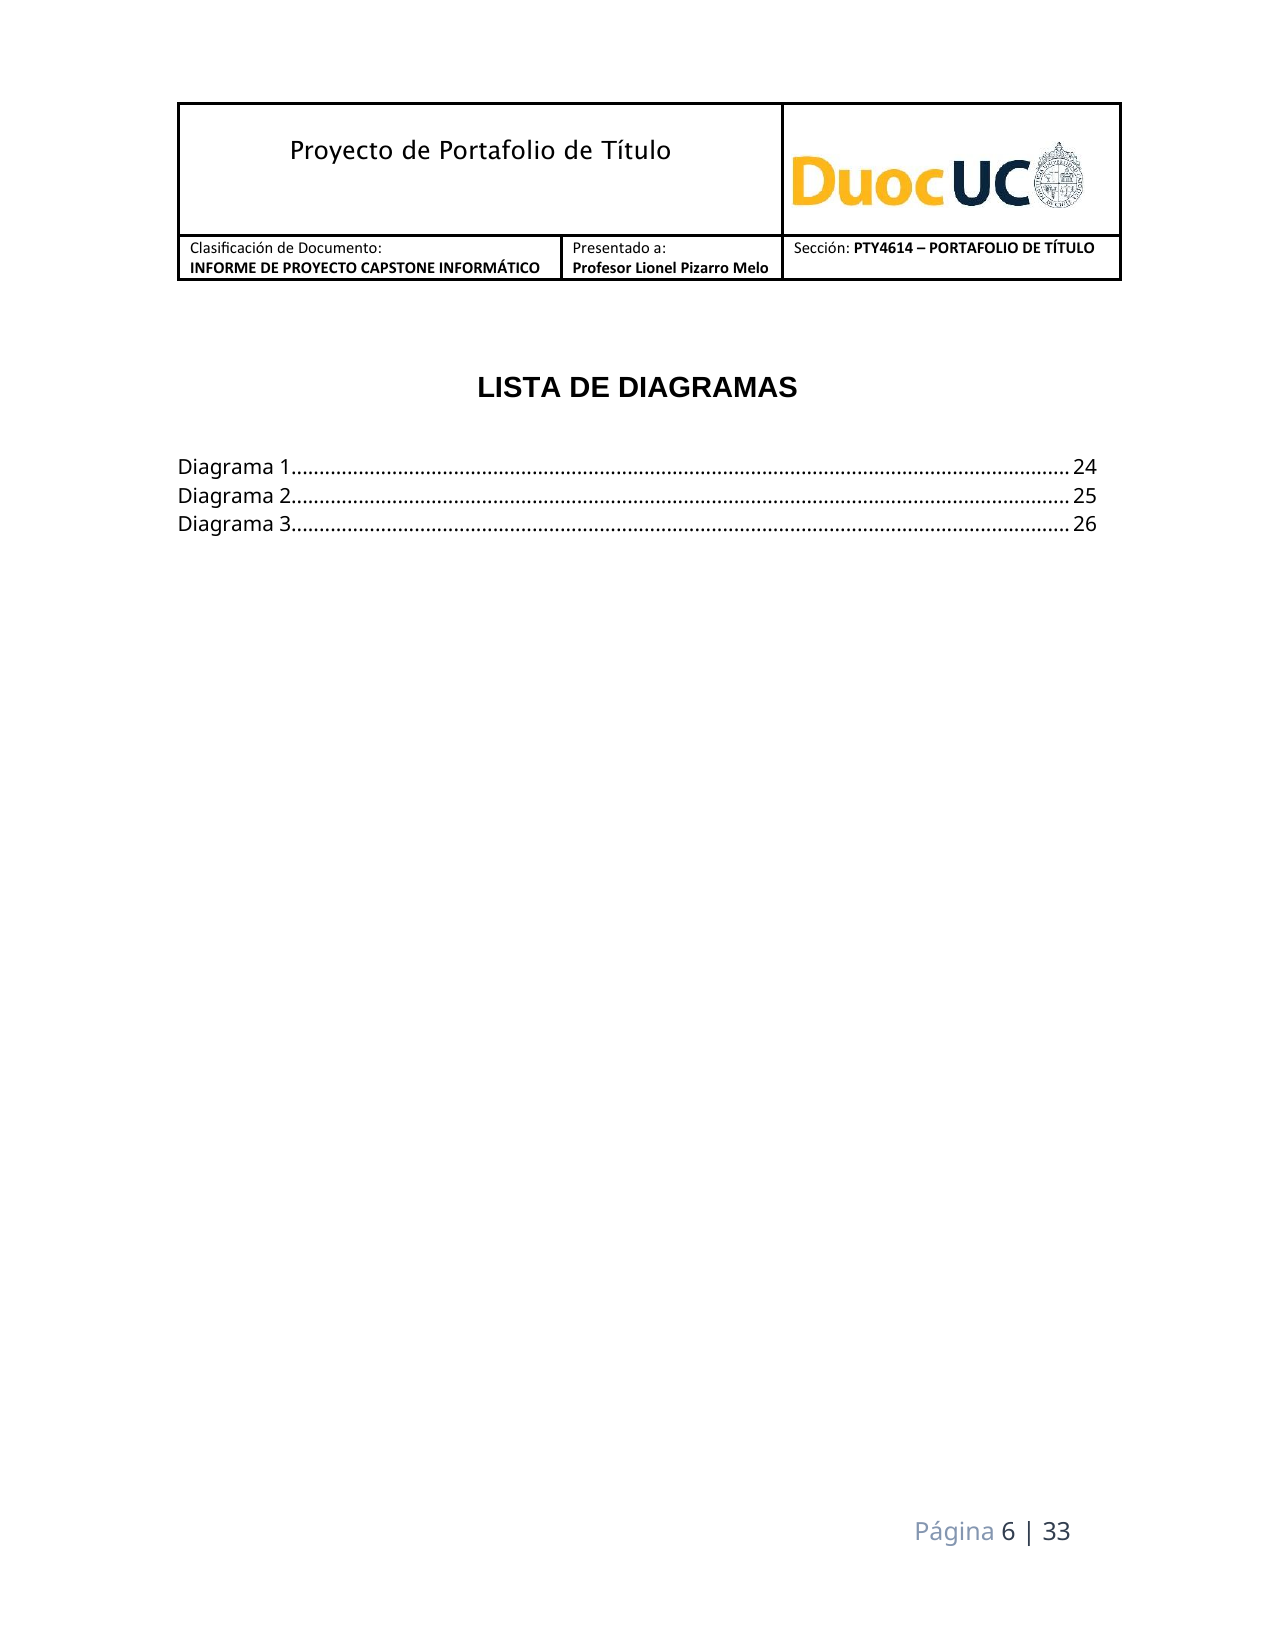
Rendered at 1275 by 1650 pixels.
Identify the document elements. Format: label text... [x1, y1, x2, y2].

text Diagrama 3 26 [177, 509, 1098, 538]
text Diagrama 2 25 [177, 481, 1098, 509]
picture [791, 141, 1085, 208]
text Diagrama 1 24 [177, 452, 1098, 481]
subtitle LISTA DE DIAGRAMAS [177, 370, 1098, 403]
